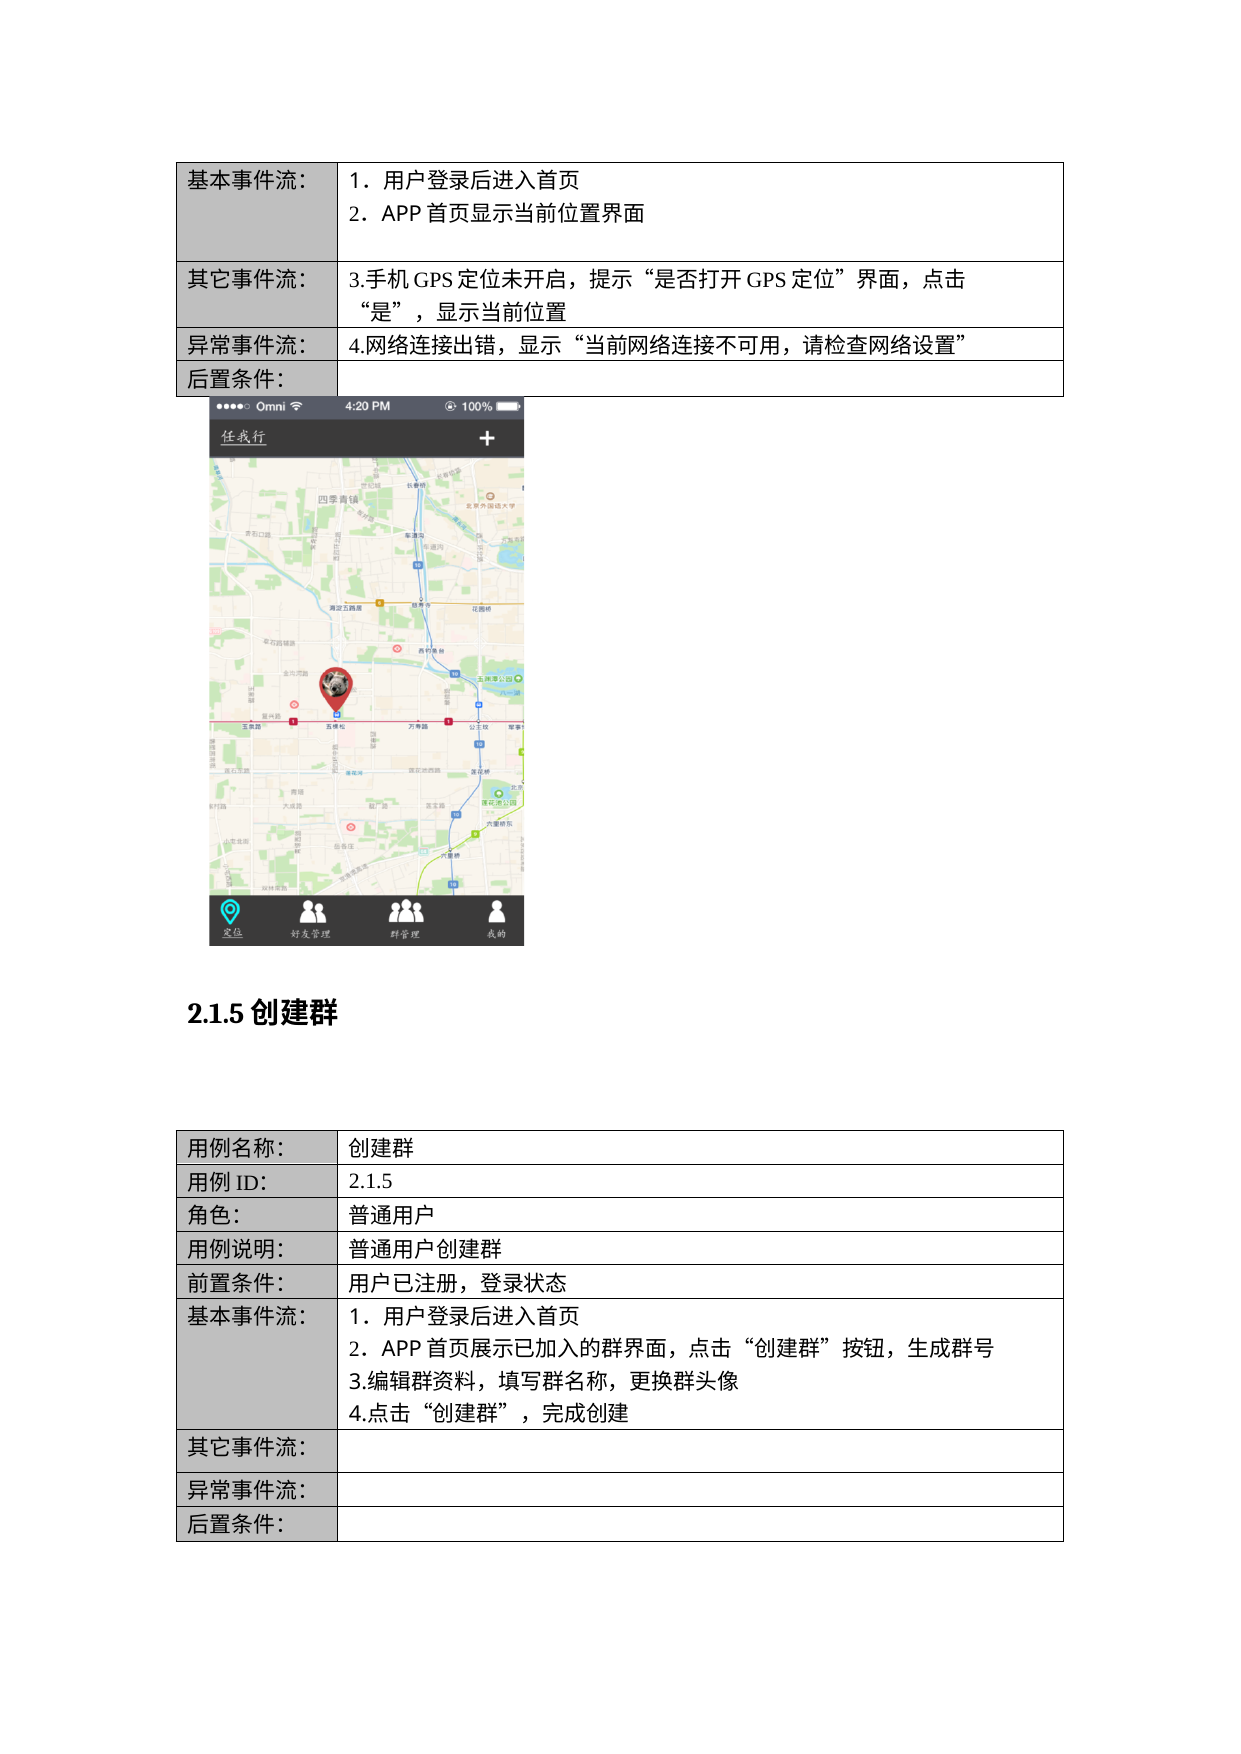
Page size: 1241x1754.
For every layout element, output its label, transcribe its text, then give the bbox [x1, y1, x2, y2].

table_cell 后置条件： [177, 1507, 337, 1541]
table_cell 用例说明： [177, 1232, 337, 1264]
table_cell 2.1.5 [338, 1165, 1063, 1197]
table_cell 4.网络连接出错，显示“当前网络连接不可用，请检查网络设置” [338, 328, 1063, 360]
table_header 用例名称： [177, 1131, 337, 1163]
table_cell [338, 1430, 1063, 1472]
table_cell 角色： [177, 1198, 337, 1231]
table_header 创建群 [338, 1131, 1063, 1163]
table_cell 异常事件流： [177, 328, 337, 360]
picture [209, 396, 525, 946]
table_cell 后置条件： [177, 361, 337, 396]
table_cell 用户已注册，登录状态 [338, 1265, 1063, 1298]
table_cell 用例ID： [177, 1165, 337, 1197]
subtitle 2.1.5 创建群 [187, 978, 1053, 1043]
table_cell 异常事件流： [177, 1473, 337, 1506]
table_cell [338, 1473, 1063, 1506]
table_cell 前置条件： [177, 1265, 337, 1298]
table_cell 1．用户登录后进入首页 2．APP首页显示当前位置界面 [338, 163, 1063, 261]
table_cell 1．用户登录后进入首页 2．APP首页展示已加入的群界面，点击“创建群”按钮，生成群号 3.编辑群资料，填写群名称，更换群头像 4.点击“创建群”，完成创建 [338, 1299, 1063, 1429]
table_cell [338, 361, 1063, 396]
table_cell 基本事件流： [177, 1299, 337, 1429]
table_cell 基本事件流： [177, 163, 337, 261]
table_cell 其它事件流： [177, 1430, 337, 1472]
table_cell 普通用户创建群 [338, 1232, 1063, 1264]
table_cell [338, 1507, 1063, 1541]
table_cell 普通用户 [338, 1198, 1063, 1231]
table_cell 其它事件流： [177, 262, 337, 327]
table_cell 3.手机GPS定位未开启，提示“是否打开GPS定位”界面，点击“是”，显示当前位置 [338, 262, 1063, 327]
